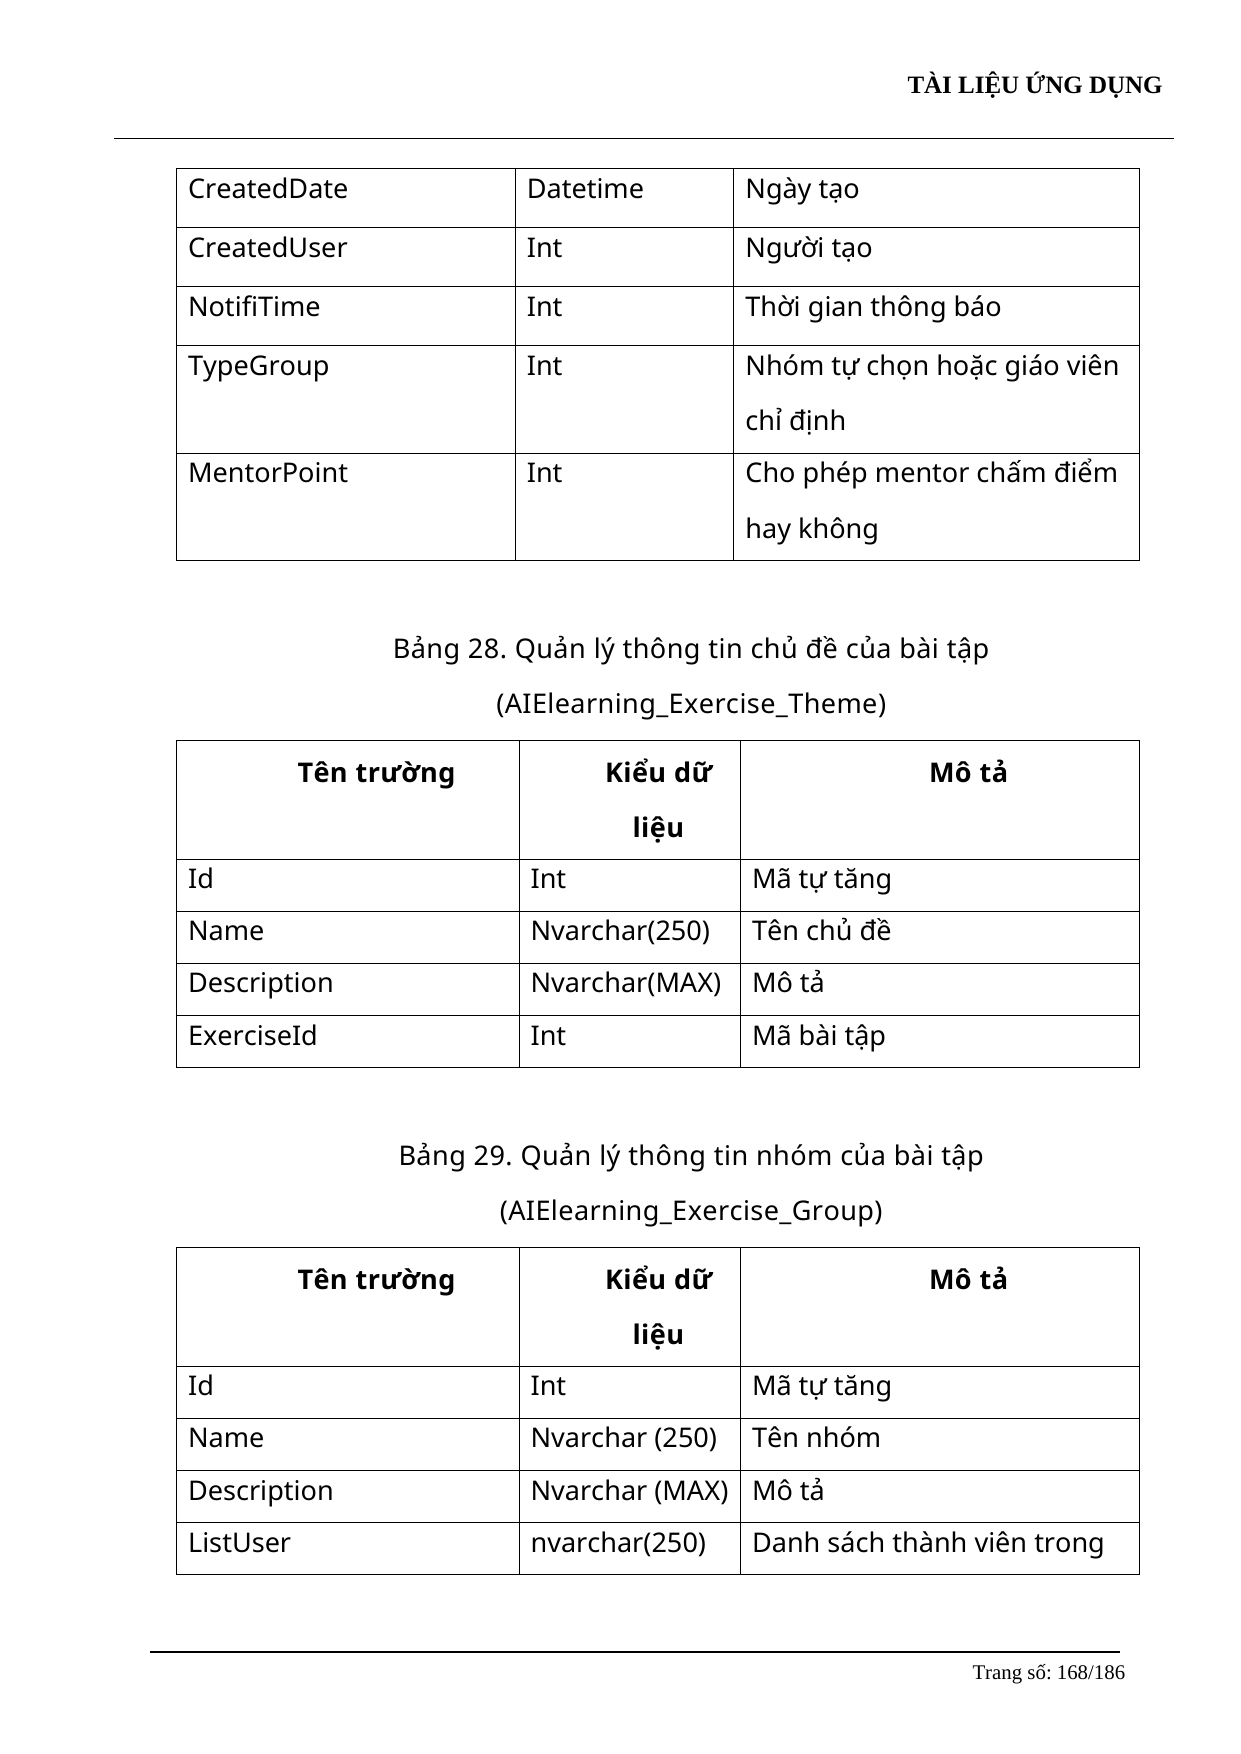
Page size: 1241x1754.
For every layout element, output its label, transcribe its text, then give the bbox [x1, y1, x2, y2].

table_cell Mã bài tập [741, 1016, 1139, 1067]
table_header Mô tả [741, 1248, 1139, 1366]
table_cell Thời gian thông báo [734, 287, 1139, 345]
table_cell TypeGroup [177, 346, 515, 453]
table_cell Nvarchar (MAX) [520, 1471, 740, 1522]
text Bảng 28. Quản lý thông tin chủ đề của bài tập (AIElearning_Exercise_Theme) [262, 629, 1120, 721]
table_cell Int [520, 1016, 740, 1067]
table_cell Int [520, 1367, 740, 1418]
table_cell Mã tự tăng [741, 1367, 1139, 1418]
table_cell Int [520, 860, 740, 911]
table_cell ExerciseId [177, 1016, 519, 1067]
table_cell ListUser [177, 1523, 519, 1574]
table_cell Nvarchar(MAX) [520, 964, 740, 1015]
table_cell Nvarchar (250) [520, 1419, 740, 1470]
table_cell Id [177, 1367, 519, 1418]
table_cell Mã tự tăng [741, 860, 1139, 911]
table_header Tên trường [177, 1248, 519, 1366]
table_cell Datetime [516, 169, 733, 227]
table_cell Description [177, 964, 519, 1015]
text Bảng 29. Quản lý thông tin nhóm của bài tập (AIElearning_Exercise_Group) [262, 1136, 1120, 1228]
table_cell Int [516, 454, 733, 560]
table_cell Nhóm tự chọn hoặc giáo viên chỉ định [734, 346, 1139, 453]
table_cell nvarchar(250) [520, 1523, 740, 1574]
table_cell Cho phép mentor chấm điểm hay không [734, 454, 1139, 560]
table_cell Name [177, 912, 519, 963]
table_header Mô tả [741, 741, 1139, 858]
table_cell Int [516, 287, 733, 345]
table_cell Int [516, 346, 733, 453]
table_header Kiểu dữ liệu [520, 1248, 740, 1366]
table_cell Mô tả [741, 964, 1139, 1015]
table_cell Name [177, 1419, 519, 1470]
table_cell Mô tả [741, 1471, 1139, 1522]
table_cell Int [516, 228, 733, 286]
table_cell Description [177, 1471, 519, 1522]
table_cell Tên chủ đề [741, 912, 1139, 963]
table_cell NotifiTime [177, 287, 515, 345]
table_cell Nvarchar(250) [520, 912, 740, 963]
table_header Tên trường [177, 741, 519, 858]
table_cell Id [177, 860, 519, 911]
table_cell Ngày tạo [734, 169, 1139, 227]
table_cell Người tạo [734, 228, 1139, 286]
table_cell CreatedUser [177, 228, 515, 286]
table_cell CreatedDate [177, 169, 515, 227]
table_cell Tên nhóm [741, 1419, 1139, 1470]
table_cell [741, 1523, 1139, 1574]
table_cell MentorPoint [177, 454, 515, 560]
table_header Kiểu dữ liệu [520, 741, 740, 858]
